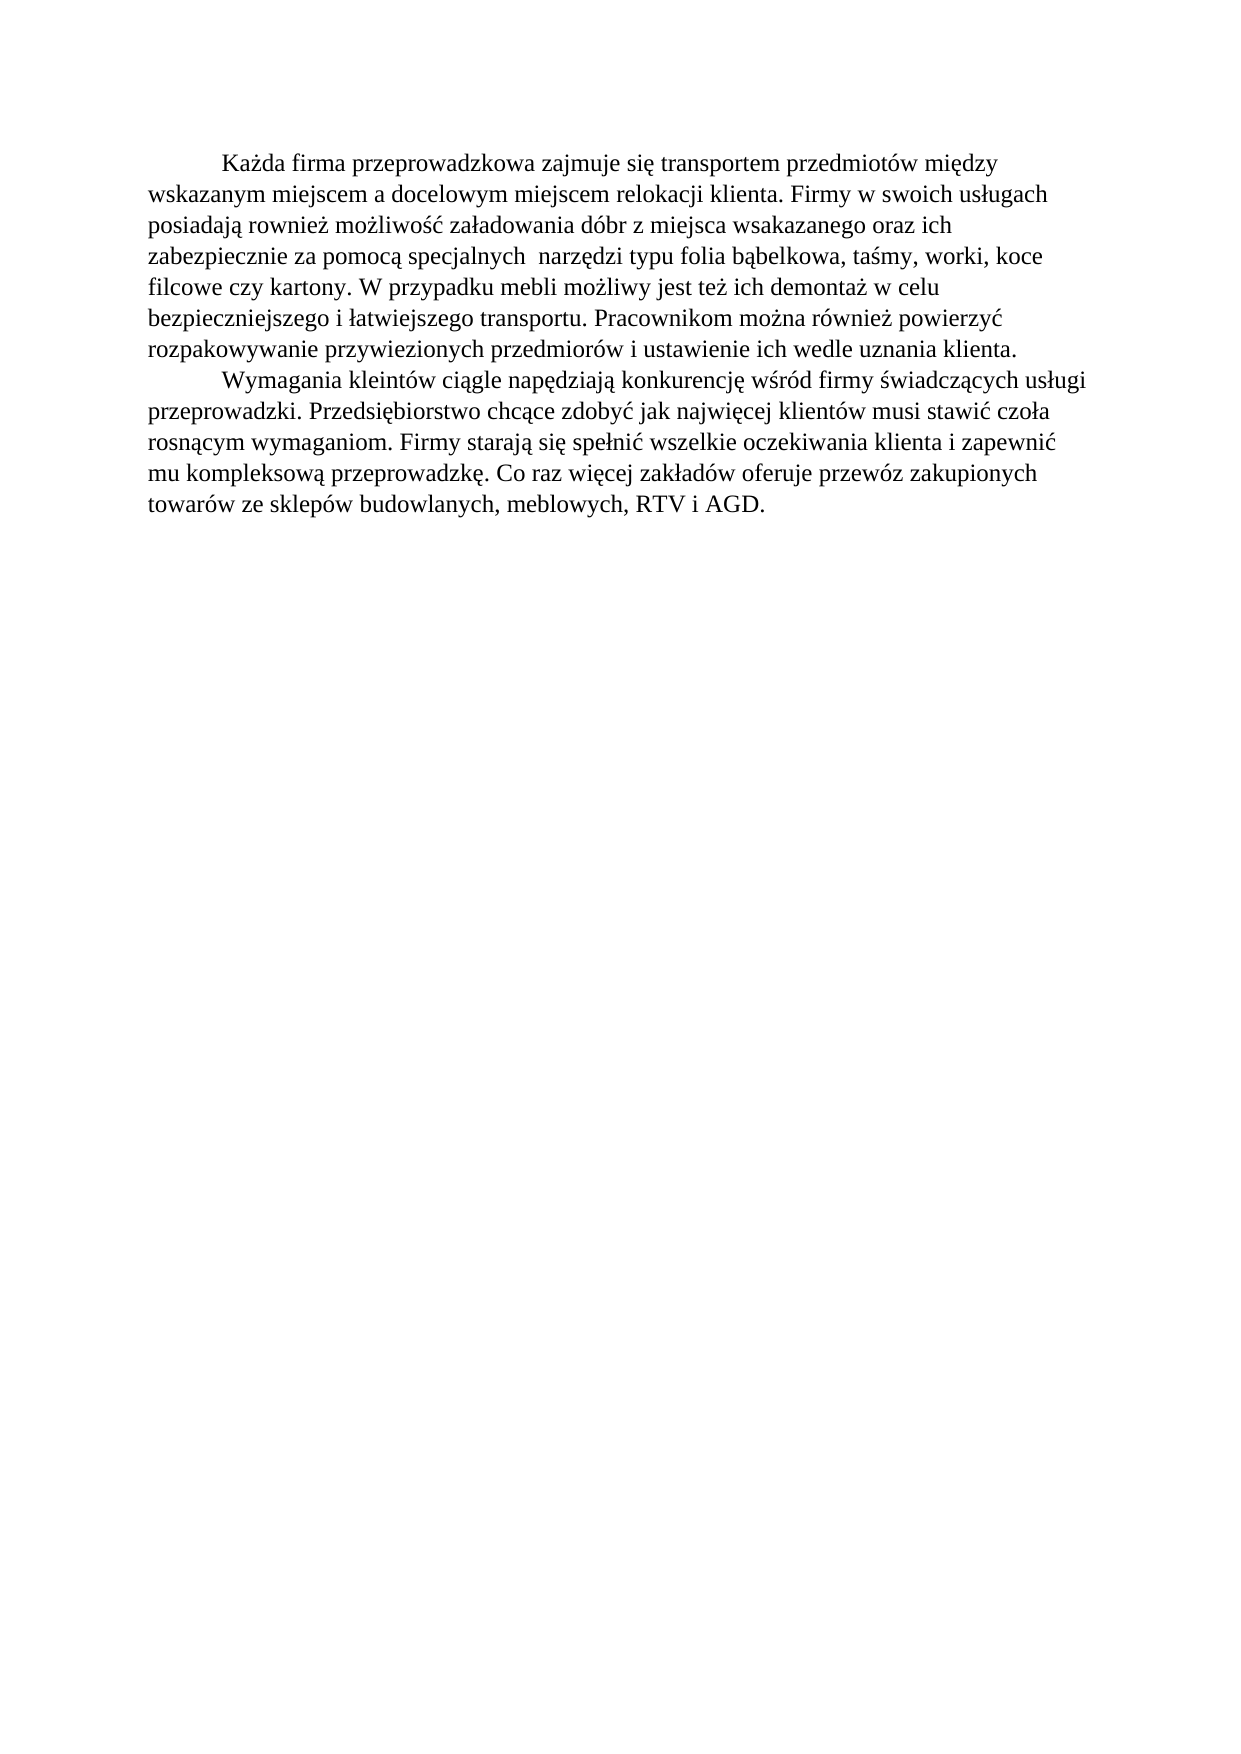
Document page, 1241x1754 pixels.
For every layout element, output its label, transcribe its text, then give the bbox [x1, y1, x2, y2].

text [148, 148, 1093, 363]
text Każda firma przeprowadzkowa zajmuje się transportem przedmiotów między wskazanym miejscem a docelowym miejscem relokacji klienta. Firmy w swoich usługach posiadają rownież możliwość załadowania dóbr z miejsca wsakazanego oraz ich zabezpiecznie za pomocą specjalnych narzędzi typu folia bąbelkowa, taśmy, worki, koce filcowe czy kartony. W przypadku mebli możliwy jest też ich demontaż w celu bezpieczniejszego i łatwiejszego transportu. Pracownikom można również powierzyć rozpakowywanie przywiezionych przedmiorów i ustawienie ich wedle uznania klienta. Wymagania kleintów ciągle napędziają konkurencję wśród firmy świadczących usługi przeprowadzki. Przedsiębiorstwo chcące zdobyć jak najwięcej klientów musi stawić czoła rosnącym wymaganiom. Firmy starają się spełnić wszelkie oczekiwania klienta i zapewnić mu kompleksową przeprowadzkę. Co raz więcej zakładów oferuje przewóz zakupionych towarów ze sklepów budowlanych, meblowych, RTV i AGD. [148, 429, 1093, 799]
